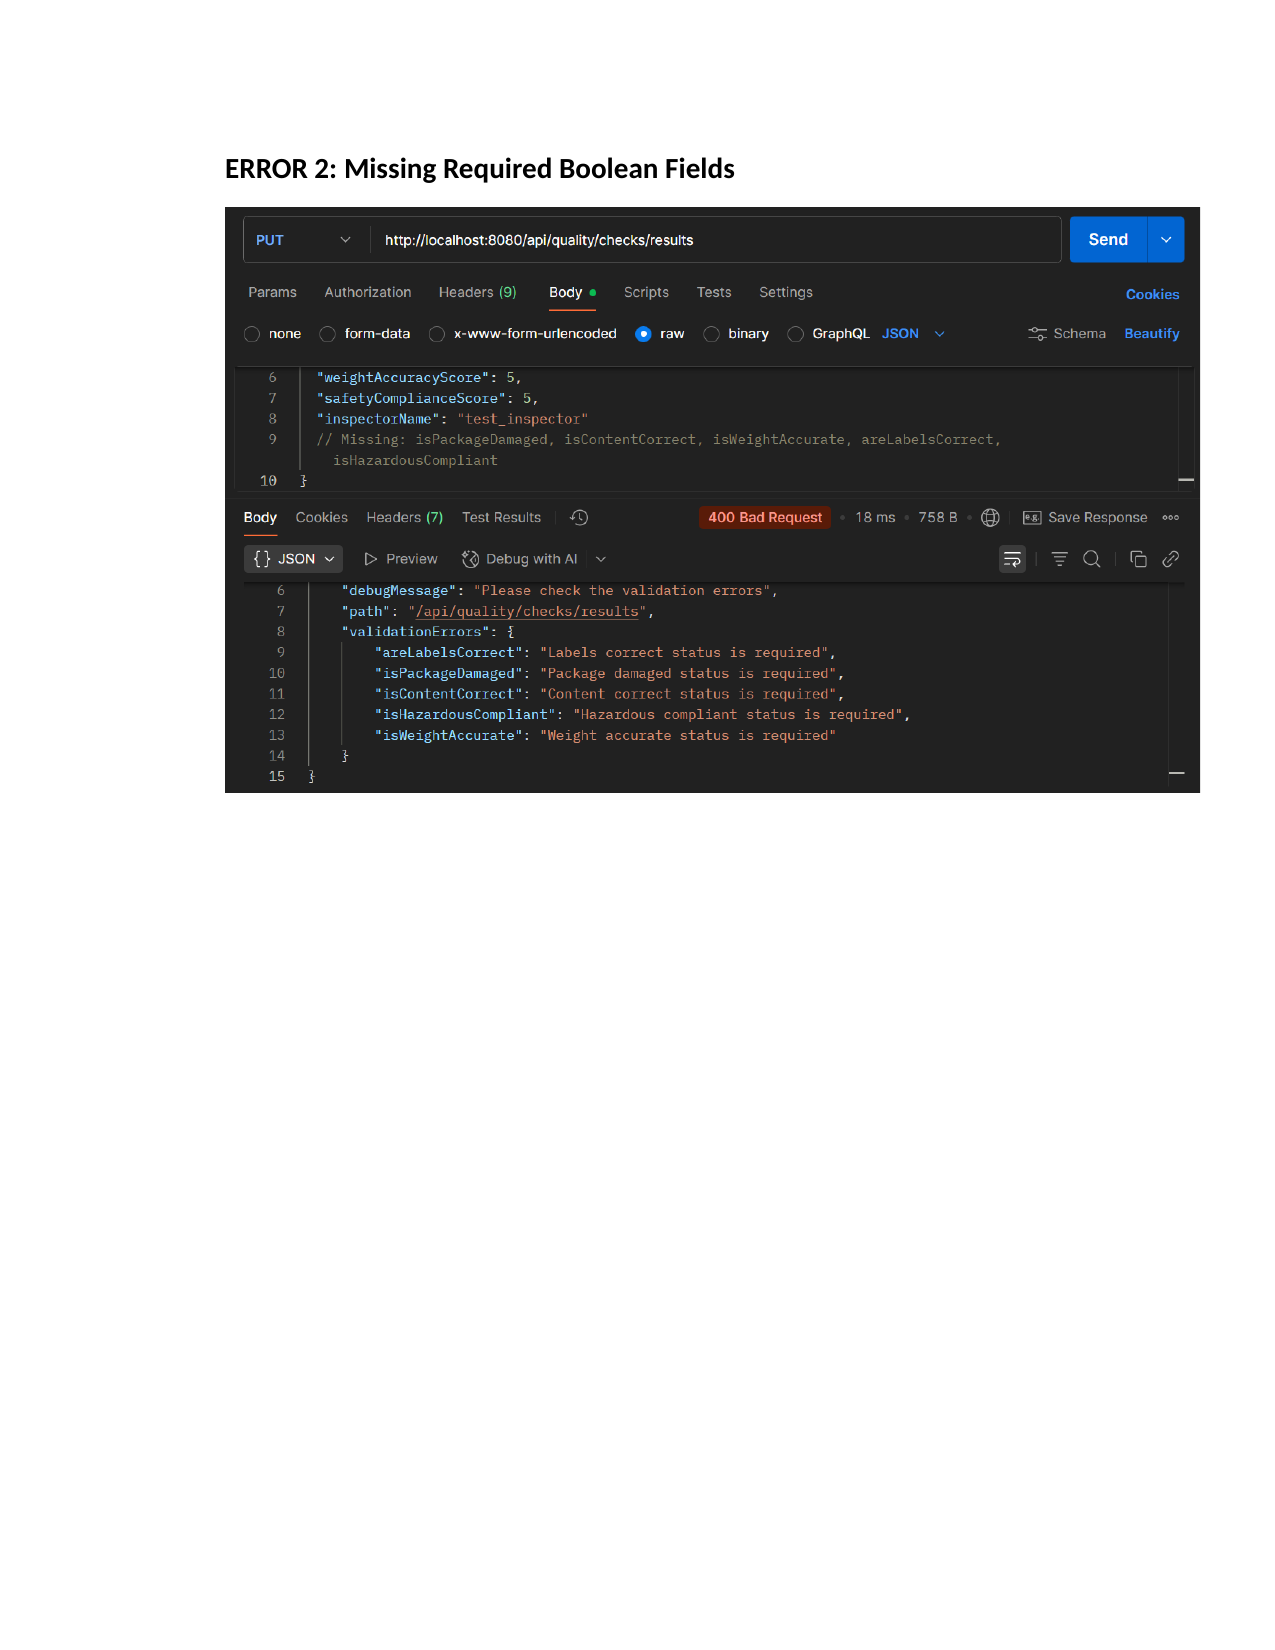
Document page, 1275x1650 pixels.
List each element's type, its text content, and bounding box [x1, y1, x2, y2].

text ERROR 2: Missing Required Boolean Fields [225, 150, 1125, 186]
picture [225, 207, 1200, 793]
